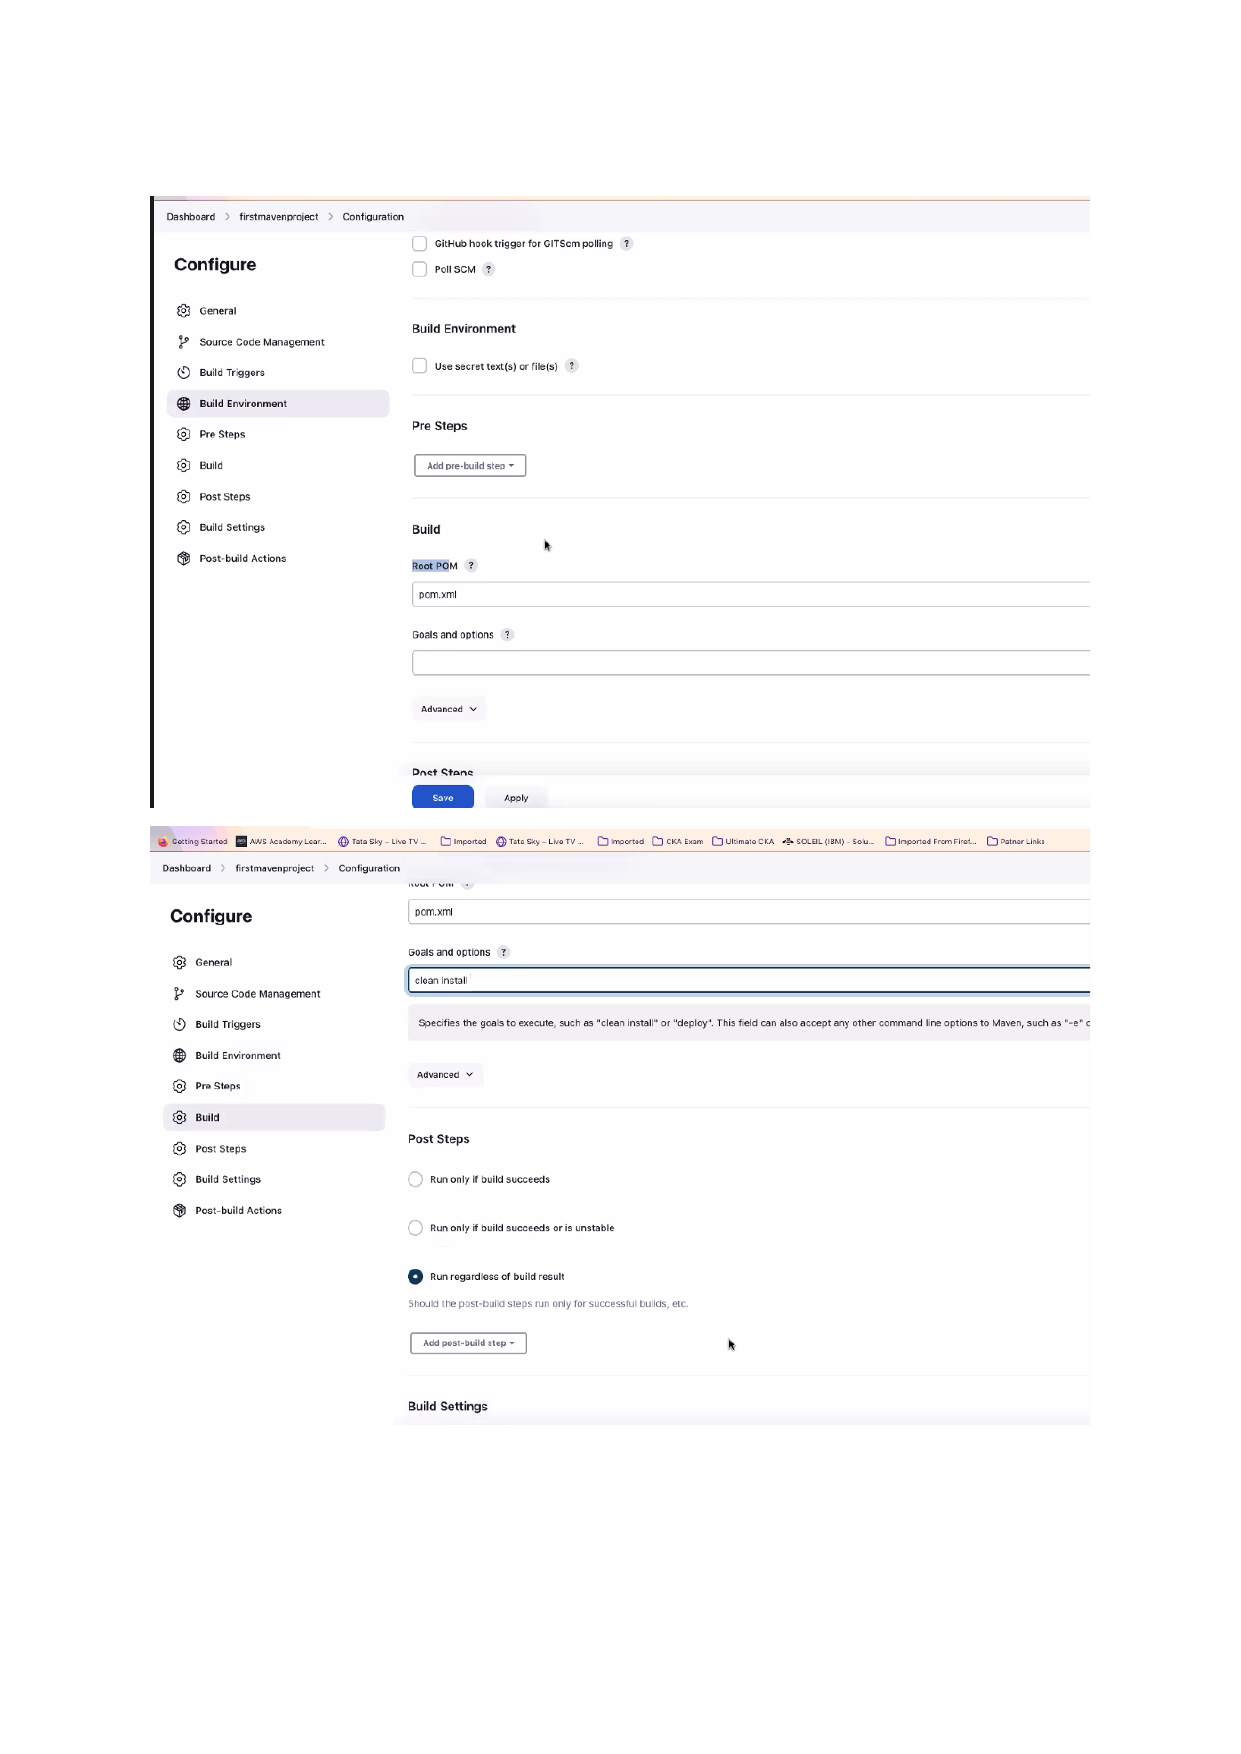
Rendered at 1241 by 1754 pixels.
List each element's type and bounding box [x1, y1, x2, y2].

picture [150, 826, 1091, 1425]
picture [150, 196, 1091, 808]
